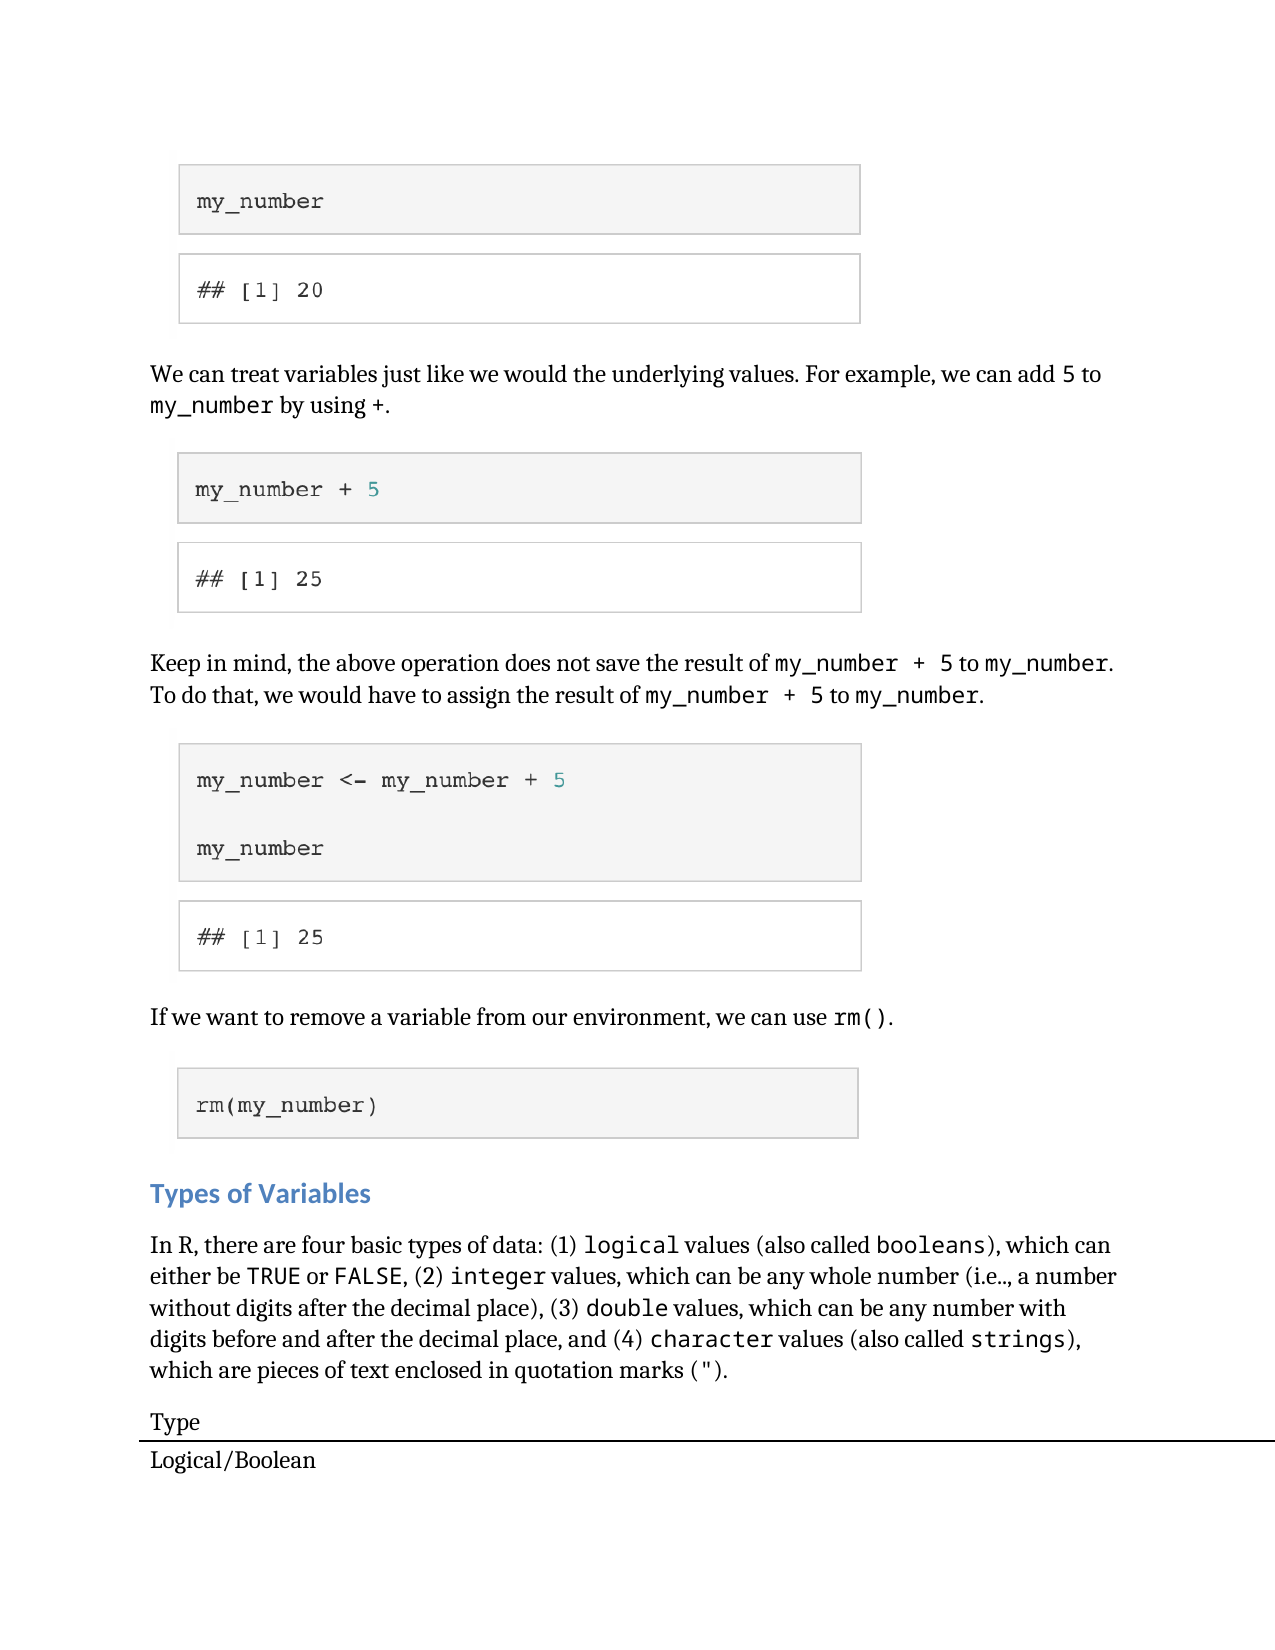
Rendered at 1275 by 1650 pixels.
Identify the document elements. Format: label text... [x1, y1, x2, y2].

table_cell Logical/Boolean [139, 1442, 1275, 1478]
text If we want to remove a variable from our environment, we can use rm(). [150, 1001, 1125, 1032]
table_header Type [139, 1404, 1275, 1440]
subtitle Types of Variables [150, 1175, 1125, 1210]
picture [168, 150, 872, 339]
picture [168, 728, 872, 983]
picture [168, 438, 872, 629]
text In R, there are four basic types of data: (1) logical values (also called booleans), which can either be TRUE or FALSE, (2) integer values, which can be any whole number (i.e.., a number without digits after the decimal place), (3) double values, which can be any number with digits before and after the decimal place, and (4) character values (also called strings), which are pieces of text enclosed in quotation marks ("). [150, 1229, 1125, 1385]
picture [168, 1051, 872, 1154]
text We can treat variables just like we would the underlying values. For example, we can add 5 to my_number by using +. [150, 358, 1125, 420]
text Keep in mind, the above operation does not save the result of my_number + 5 to my_number. To do that, we would have to assign the result of my_number + 5 to my_number. [150, 647, 1125, 710]
